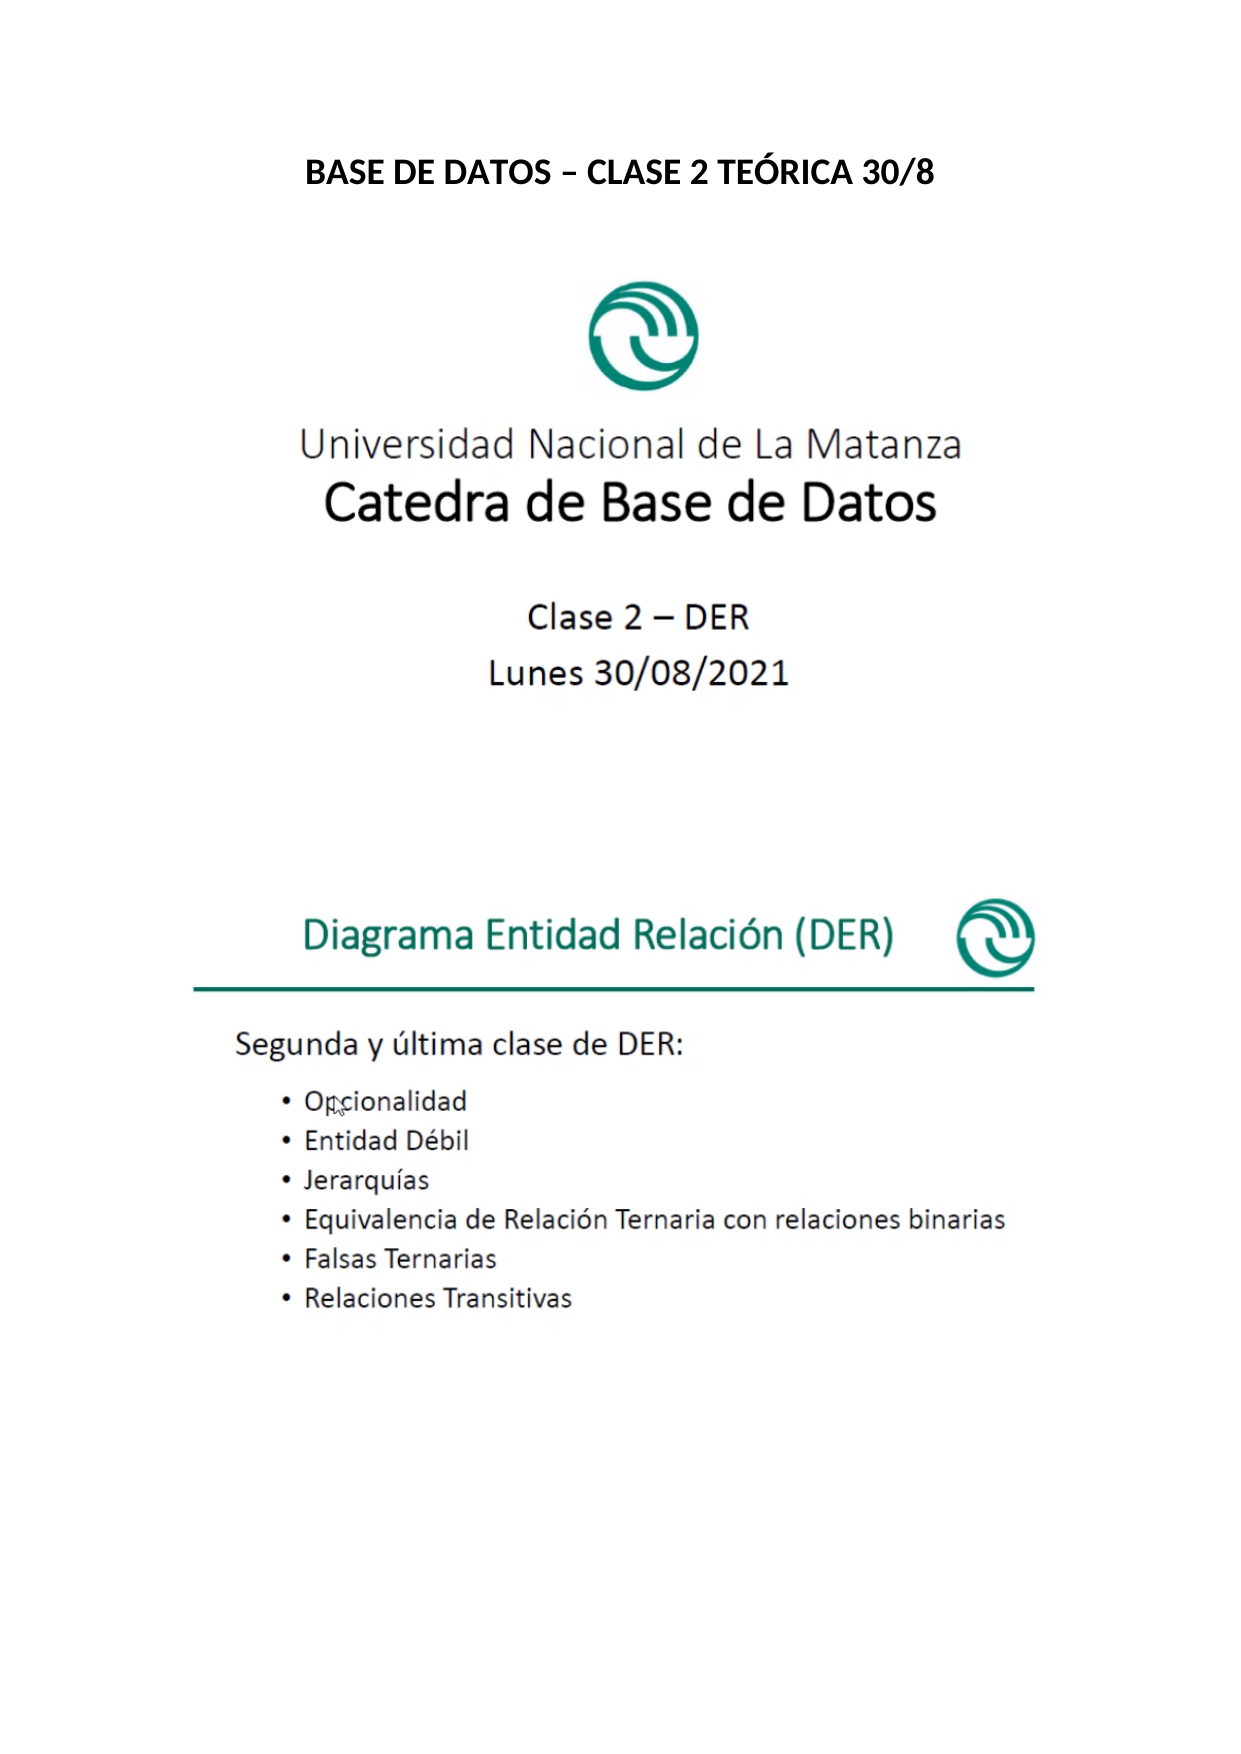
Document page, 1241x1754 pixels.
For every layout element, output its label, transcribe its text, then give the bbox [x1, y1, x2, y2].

text BASE DE DATOS – CLASE 2 TEÓRICA 30/8 [177, 148, 1063, 193]
picture [177, 875, 1063, 1354]
picture [177, 213, 1063, 857]
